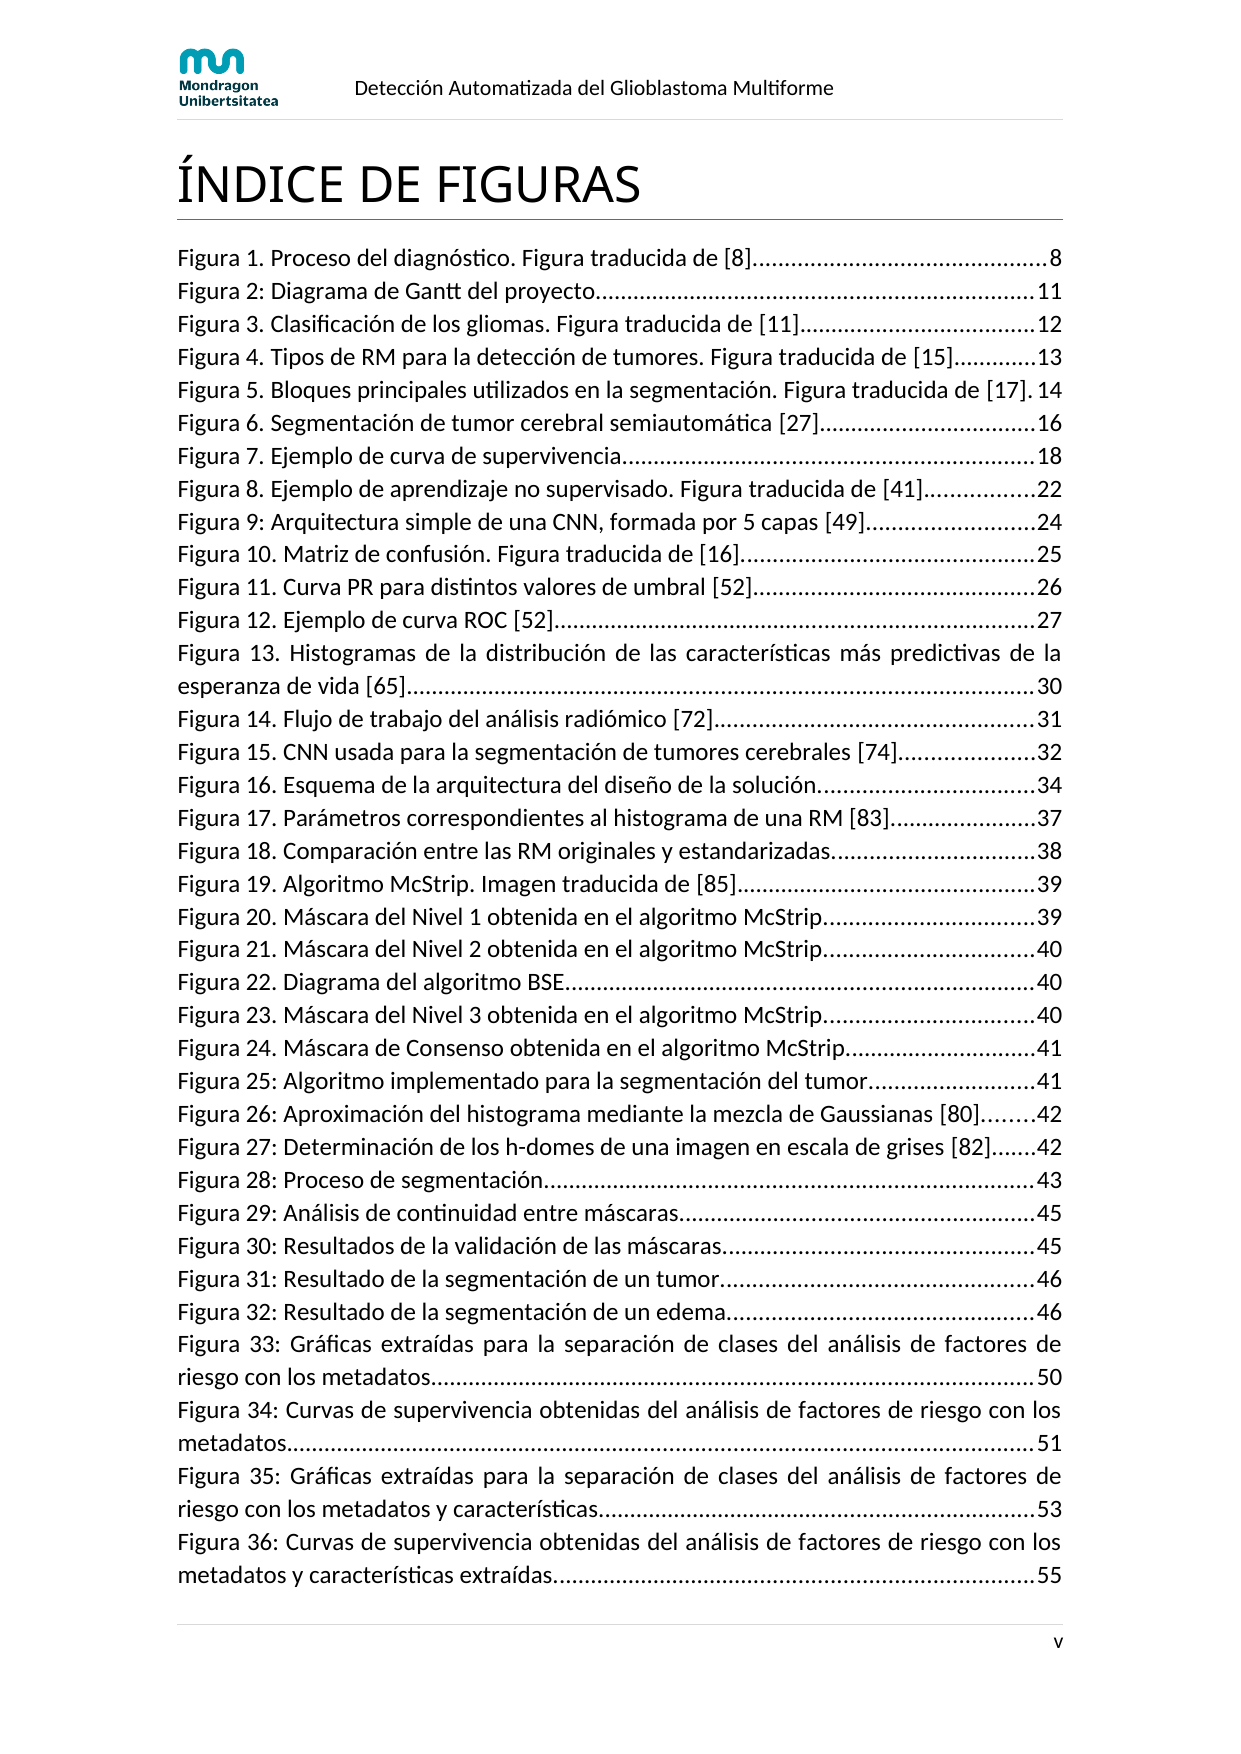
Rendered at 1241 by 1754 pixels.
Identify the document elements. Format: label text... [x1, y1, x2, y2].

text Figura 23. Máscara del Nivel 3 obtenida en el algoritmo McStrip. 40 [177, 999, 1063, 1030]
text Figura 28: Proceso de segmentación. 43 [177, 1164, 1063, 1194]
text Figura 13. Histogramas de la distribución de las características más predictivas de la esperanza de vida [65]. 30 [177, 637, 1063, 701]
text ÍNDICE DE FIGURAS [177, 149, 1063, 219]
text Figura 7. Ejemplo de curva de supervivencia. 18 [177, 440, 1063, 470]
text Figura 19. Algoritmo McStrip. Imagen traducida de [85]. 39 [177, 868, 1063, 898]
text Figura 11. Curva PR para distintos valores de umbral [52]. 26 [177, 571, 1063, 602]
text Figura 33: Gráficas extraídas para la separación de clases del análisis de factores de riesgo con los metadatos. 50 [177, 1328, 1063, 1392]
text Figura 12. Ejemplo de curva ROC [52]. 27 [177, 604, 1063, 635]
text Figura 29: Análisis de continuidad entre máscaras. 45 [177, 1197, 1063, 1227]
text Figura 4. Tipos de RM para la detección de tumores. Figura traducida de [15]. 13 [177, 341, 1063, 372]
text Figura 22. Diagrama del algoritmo BSE. 40 [177, 966, 1063, 997]
text Figura 24. Máscara de Consenso obtenida en el algoritmo McStrip. 41 [177, 1032, 1063, 1063]
text Figura 1. Proceso del diagnóstico. Figura traducida de [8]. 8 [177, 242, 1063, 273]
text Figura 34: Curvas de supervivencia obtenidas del análisis de factores de riesgo con los metadatos. 51 [177, 1394, 1063, 1458]
text Figura 17. Parámetros correspondientes al histograma de una RM [83]. 37 [177, 802, 1063, 832]
text Figura 32: Resultado de la segmentación de un edema. 46 [177, 1296, 1063, 1326]
text Figura 25: Algoritmo implementado para la segmentación del tumor. 41 [177, 1065, 1063, 1096]
text Figura 20. Máscara del Nivel 1 obtenida en el algoritmo McStrip. 39 [177, 901, 1063, 931]
text Figura 16. Esquema de la arquitectura del diseño de la solución. 34 [177, 769, 1063, 799]
text Figura 14. Flujo de trabajo del análisis radiómico [72]. 31 [177, 703, 1063, 734]
picture [154, 36, 291, 118]
text Figura 6. Segmentación de tumor cerebral semiautomática [27]. 16 [177, 407, 1063, 437]
text Figura 18. Comparación entre las RM originales y estandarizadas. 38 [177, 835, 1063, 865]
text Figura 27: Determinación de los h-domes de una imagen en escala de grises [82] 42 [177, 1131, 1063, 1162]
text Figura 2: Diagrama de Gantt del proyecto. 11 [177, 275, 1063, 306]
text Figura 36: Curvas de supervivencia obtenidas del análisis de factores de riesgo con los metadatos y características extraídas. 55 [177, 1526, 1063, 1589]
text Figura 35: Gráficas extraídas para la separación de clases del análisis de factores de riesgo con los metadatos y características. 53 [177, 1460, 1063, 1524]
text Figura 5. Bloques principales utilizados en la segmentación. Figura traducida de [17]. 14 [177, 374, 1063, 404]
text Figura 9: Arquitectura simple de una CNN, formada por 5 capas [49] 24 [177, 506, 1063, 536]
text Figura 3. Clasificación de los gliomas. Figura traducida de [11]. 12 [177, 308, 1063, 339]
text Figura 30: Resultados de la validación de las máscaras. 45 [177, 1230, 1063, 1260]
text Figura 31: Resultado de la segmentación de un tumor. 46 [177, 1263, 1063, 1293]
text Figura 21. Máscara del Nivel 2 obtenida en el algoritmo McStrip. 40 [177, 933, 1063, 964]
text Figura 10. Matriz de confusión. Figura traducida de [16]. 25 [177, 538, 1063, 569]
text Figura 26: Aproximación del histograma mediante la mezcla de Gaussianas [80] 42 [177, 1098, 1063, 1129]
text Figura 15. CNN usada para la segmentación de tumores cerebrales [74] 32 [177, 736, 1063, 767]
text Figura 8. Ejemplo de aprendizaje no supervisado. Figura traducida de [41]. 22 [177, 473, 1063, 503]
